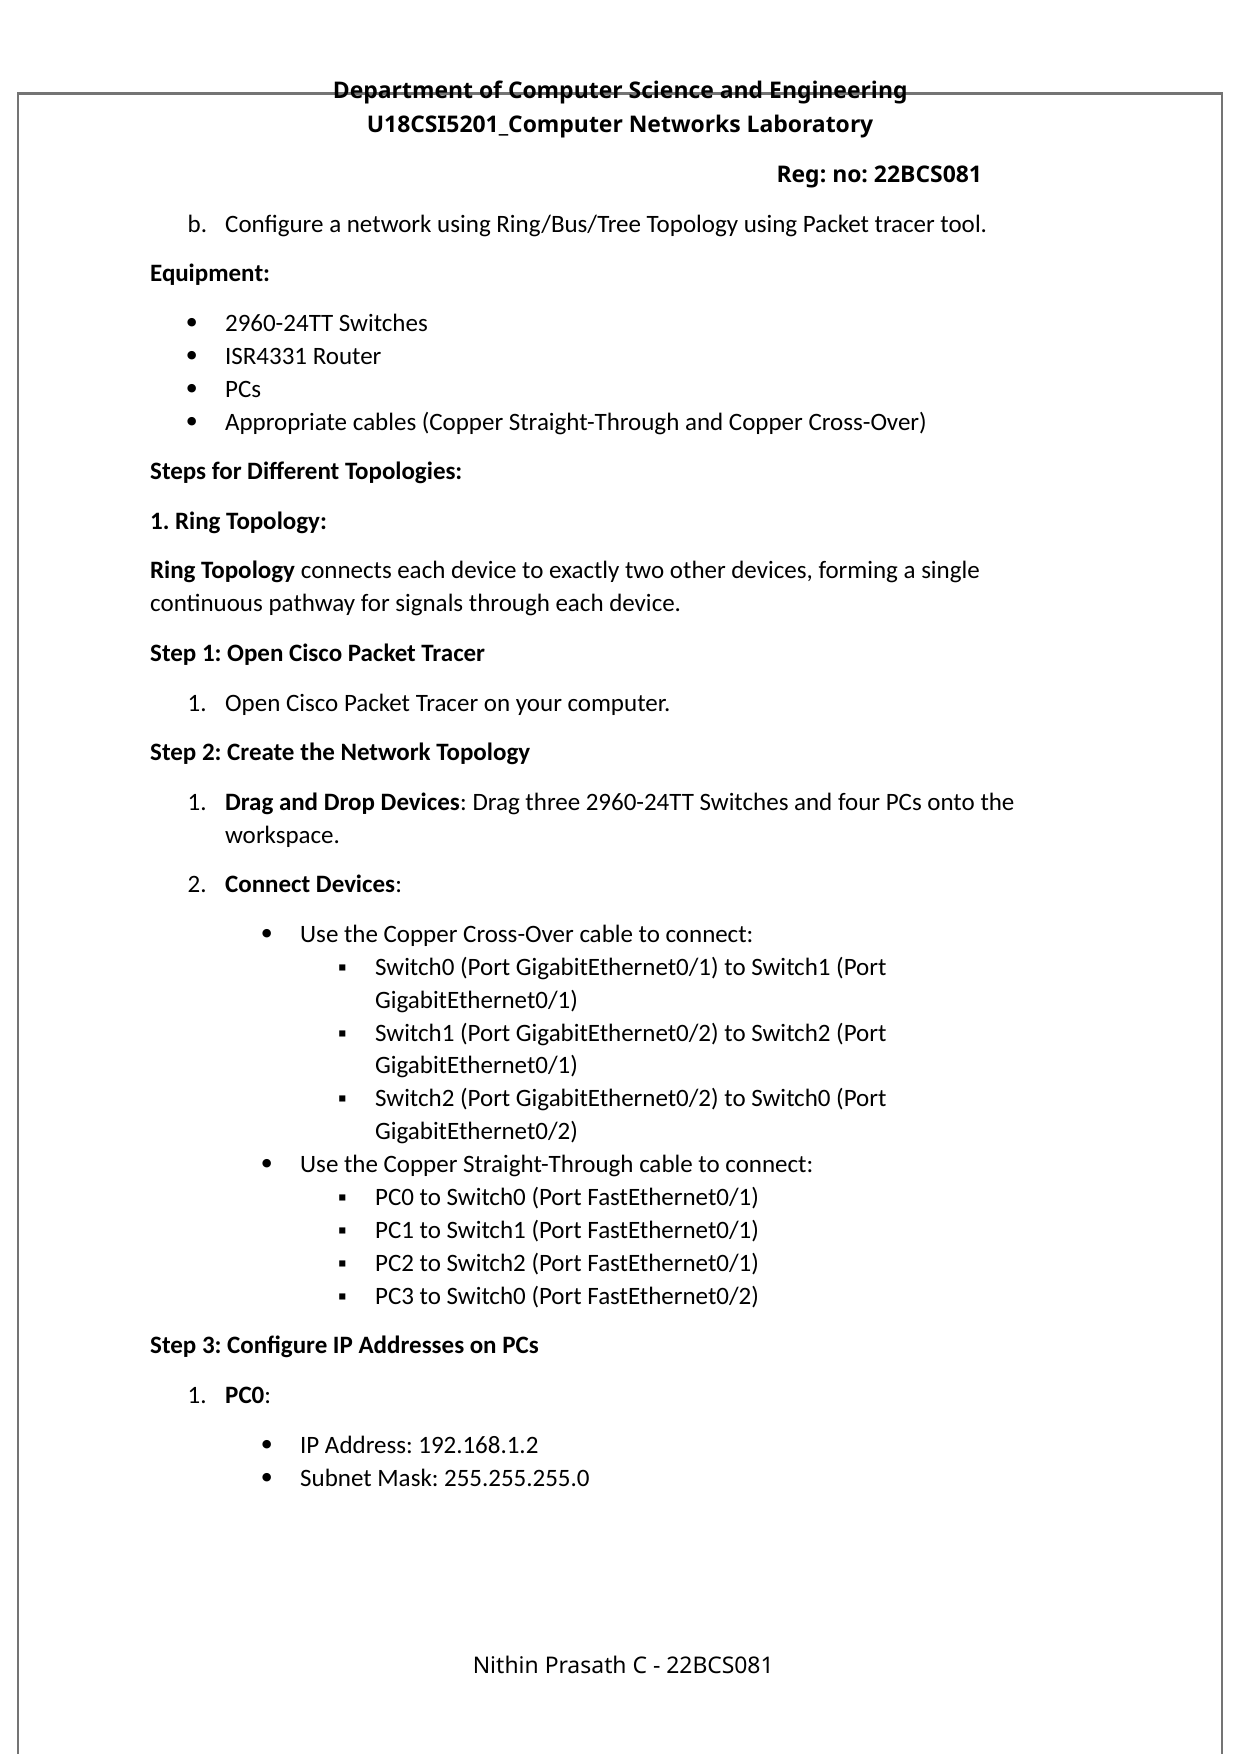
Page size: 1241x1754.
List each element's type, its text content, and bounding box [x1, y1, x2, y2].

list PC2 to Switch2 (Port FastEthernet0/1) [337, 1247, 1090, 1278]
list Configure a network using Ring/Bus/Tree Topology using Packet tracer tool. [187, 208, 1090, 238]
list PC3 to Switch0 (Port FastEthernet0/2) [337, 1280, 1090, 1311]
text 1. Ring Topology: [150, 505, 1090, 536]
list Appropriate cables (Copper Straight-Through and Copper Cross-Over) [187, 406, 1090, 436]
list IP Address: 192.168.1.2 [262, 1429, 1090, 1459]
list Use the Copper Cross-Over cable to connect: [262, 918, 1090, 948]
list Connect Devices: [187, 868, 1090, 899]
list PC0 to Switch0 (Port FastEthernet0/1) [337, 1181, 1090, 1212]
text Equipment: [150, 257, 1090, 288]
list Switch1 (Port GigabitEthernet0/2) to Switch2 (Port GigabitEthernet0/1) [337, 1017, 1090, 1080]
text Step 2: Create the Network Topology [150, 736, 1090, 767]
text Step 1: Open Cisco Packet Tracer [150, 637, 1090, 668]
list Drag and Drop Devices: Drag three 2960-24TT Switches and four PCs onto the workspace. [187, 786, 1090, 849]
list Open Cisco Packet Tracer on your computer. [187, 687, 1090, 717]
text Steps for Different Topologies: [150, 455, 1090, 486]
list PCs [187, 373, 1090, 403]
list Switch0 (Port GigabitEthernet0/1) to Switch1 (Port GigabitEthernet0/1) [337, 951, 1090, 1014]
list Subnet Mask: 255.255.255.0 [262, 1462, 1090, 1492]
list Switch2 (Port GigabitEthernet0/2) to Switch0 (Port GigabitEthernet0/2) [337, 1082, 1090, 1146]
list ISR4331 Router [187, 340, 1090, 371]
text Step 3: Configure IP Addresses on PCs [150, 1329, 1090, 1360]
list PC0: [187, 1379, 1090, 1410]
text Ring Topology connects each device to exactly two other devices, forming a single continuous pathway for signals through each device. [150, 554, 1090, 618]
list PC1 to Switch1 (Port FastEthernet0/1) [337, 1214, 1090, 1245]
list Use the Copper Straight-Through cable to connect: [262, 1148, 1090, 1179]
list 2960-24TT Switches [187, 307, 1090, 338]
